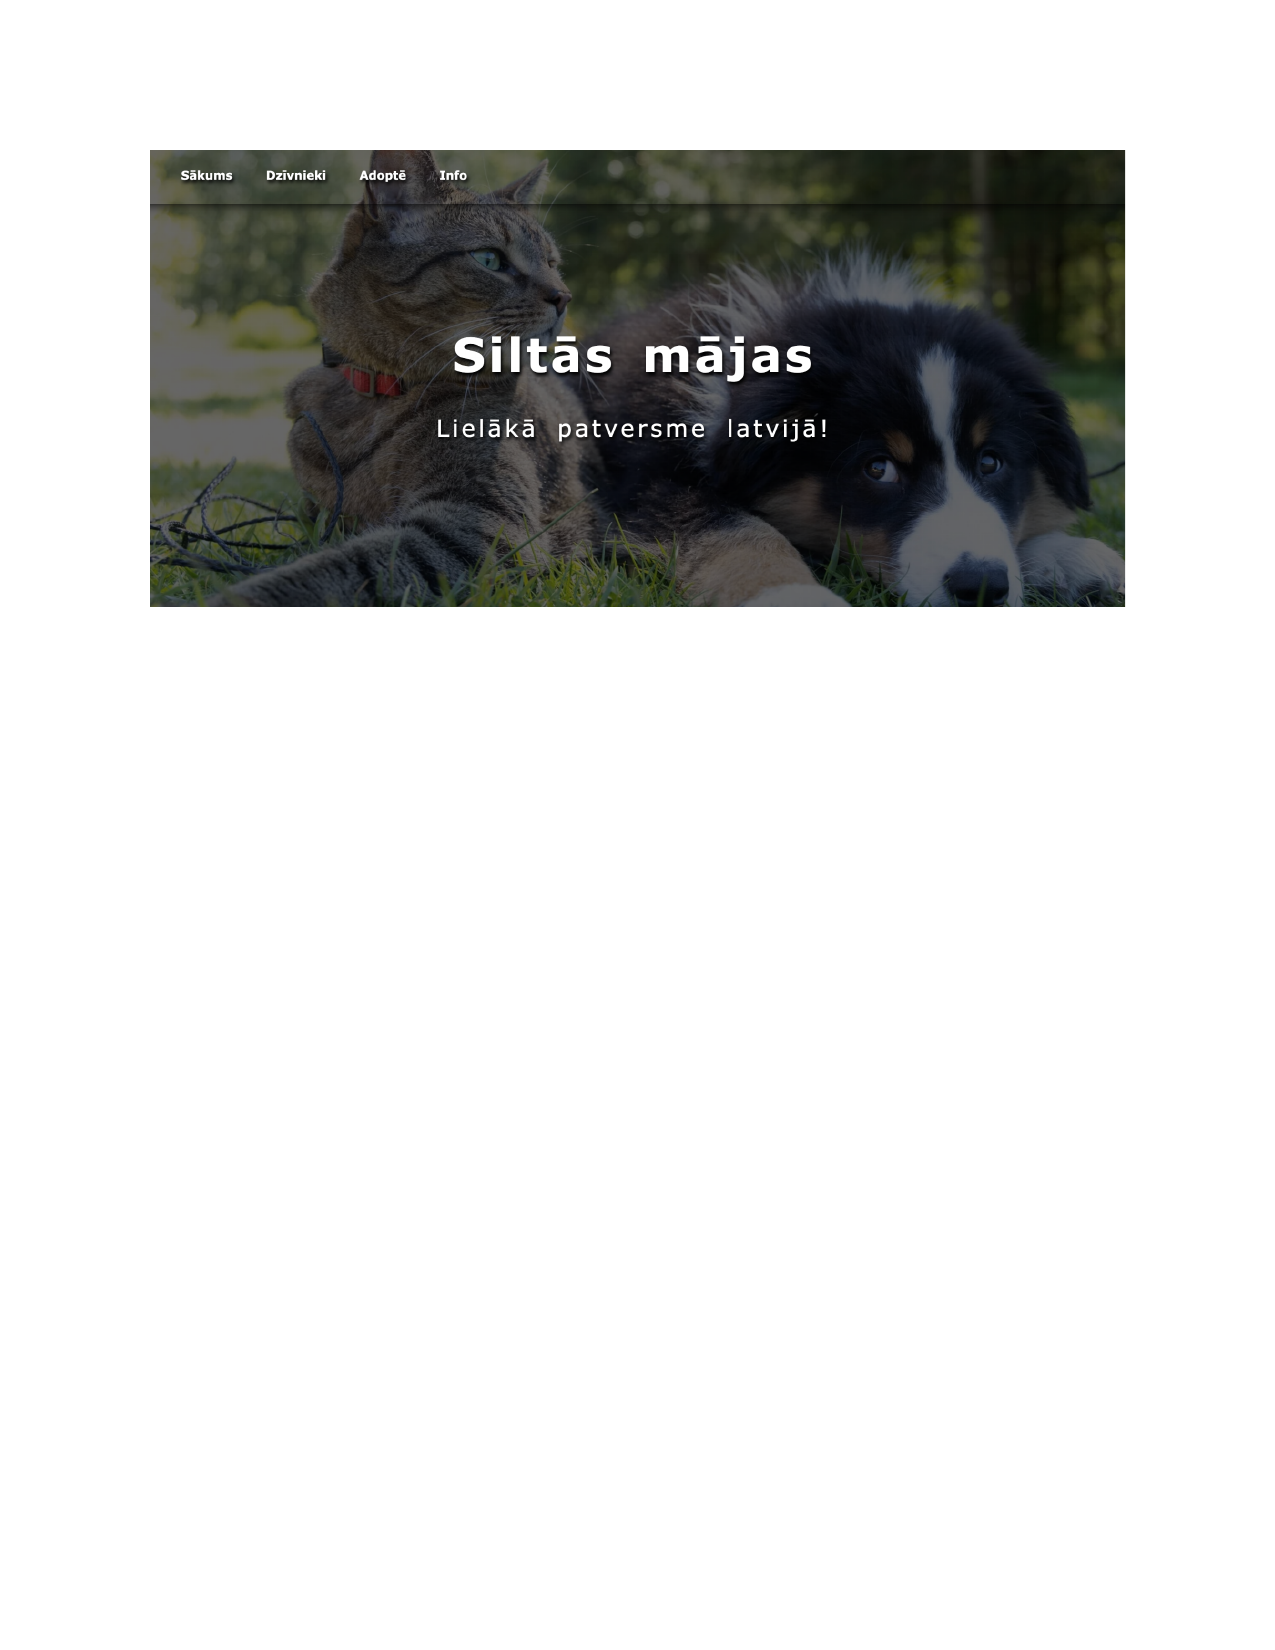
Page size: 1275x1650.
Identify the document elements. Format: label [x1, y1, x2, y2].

picture [150, 150, 1125, 607]
